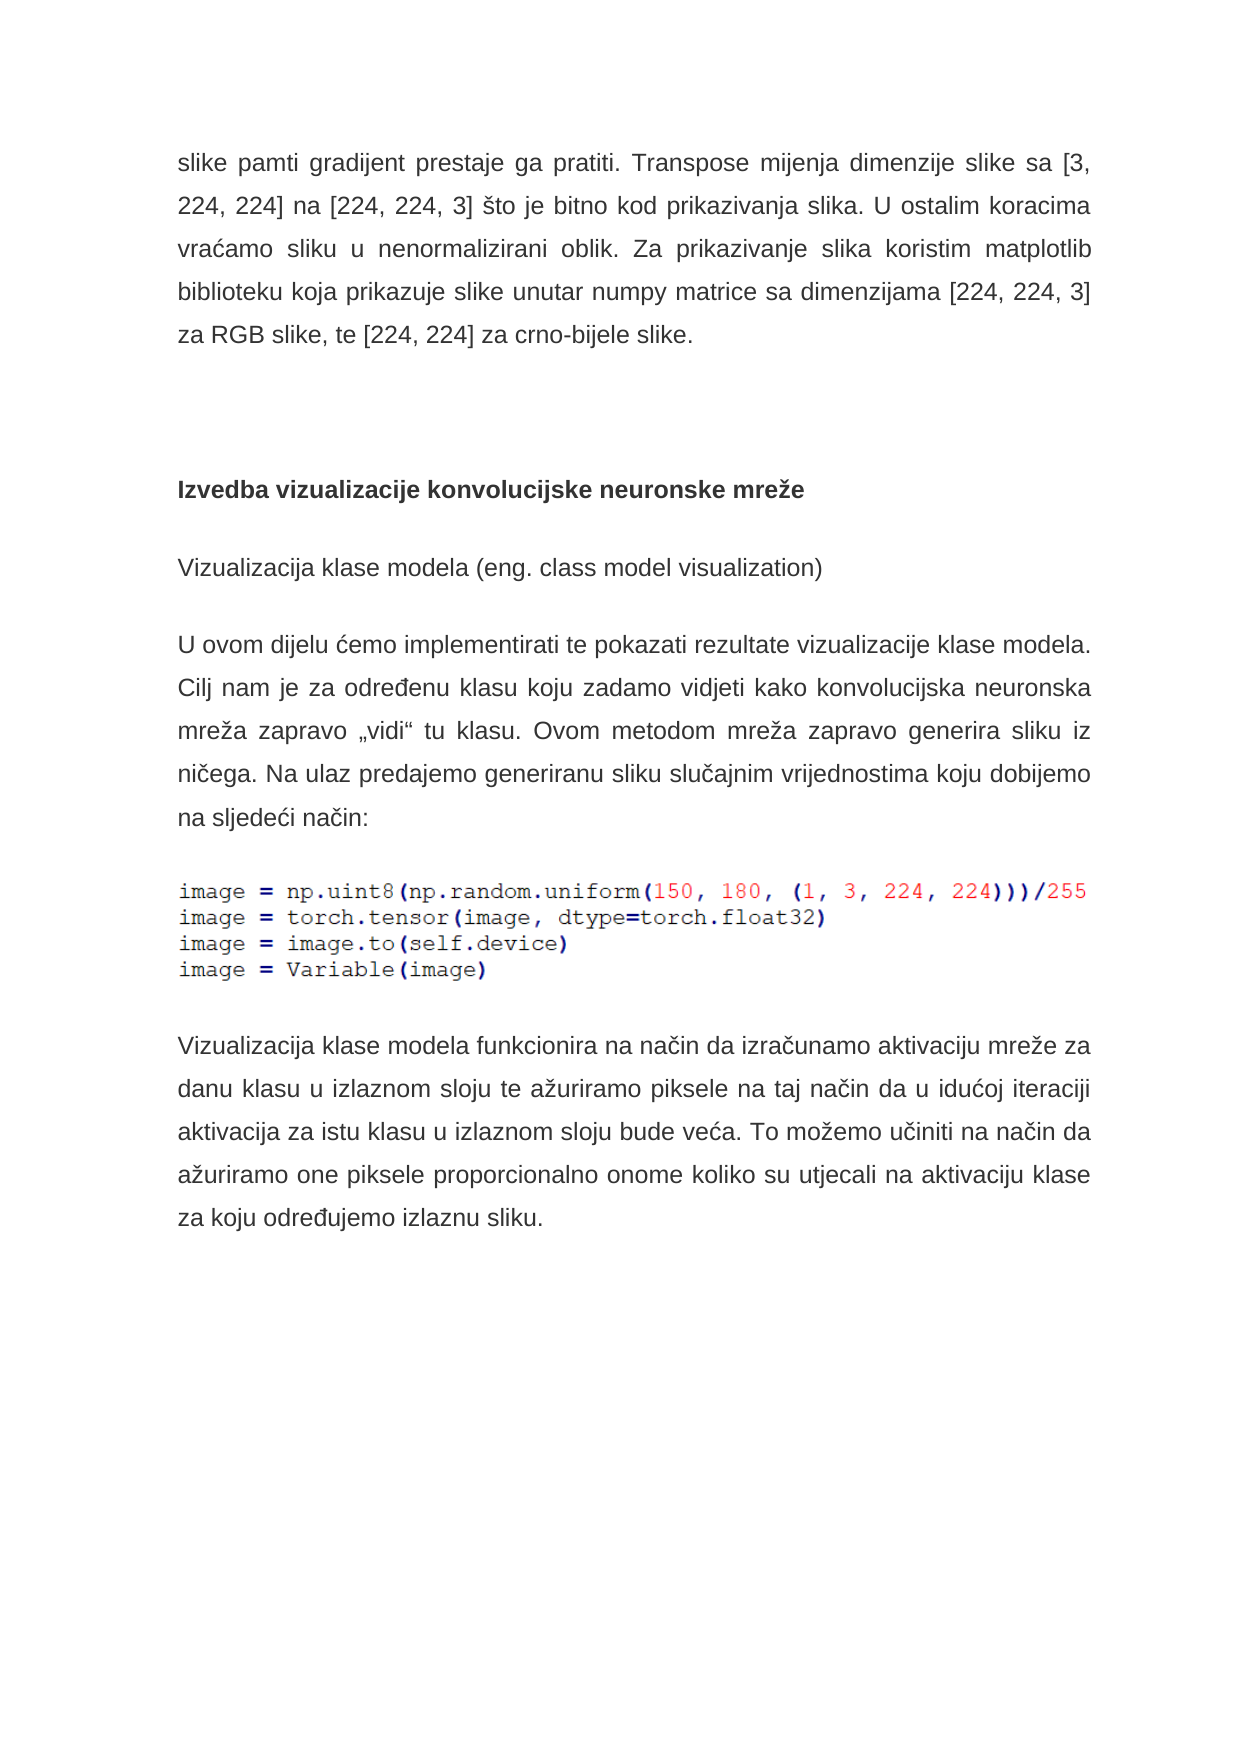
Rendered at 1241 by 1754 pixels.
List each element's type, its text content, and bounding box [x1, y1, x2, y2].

picture [177, 880, 1093, 983]
text Izvedba vizualizacije konvolucijske neuronske mreže [177, 475, 1093, 504]
text Vizualizacija klase modela funkcionira na način da izračunamo aktivaciju mreže za danu klasu u izlaznom sloju te ažuriramo piksele na taj način da u idućoj iteraciji aktivacija za istu klasu u izlaznom sloju bude veća. To možemo učiniti na način da ažuriramo one piksele proporcionalno onome koliko su utjecali na aktivaciju klase za koju određujemo izlaznu sliku. [177, 1031, 1093, 1232]
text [177, 148, 1093, 349]
text Vizualizacija klase modela (eng. class model visualization) [177, 553, 1093, 581]
text U ovom dijelu ćemo implementirati te pokazati rezultate vizualizacije klase modela. Cilj nam je za određenu klasu koju zadamo vidjeti kako konvolucijska neuronska mreža zapravo „vidi“ tu klasu. Ovom metodom mreža zapravo generira sliku iz ničega. Na ulaz predajemo generiranu sliku slučajnim vrijednostima koju dobijemo na sljedeći način: [177, 630, 1093, 831]
